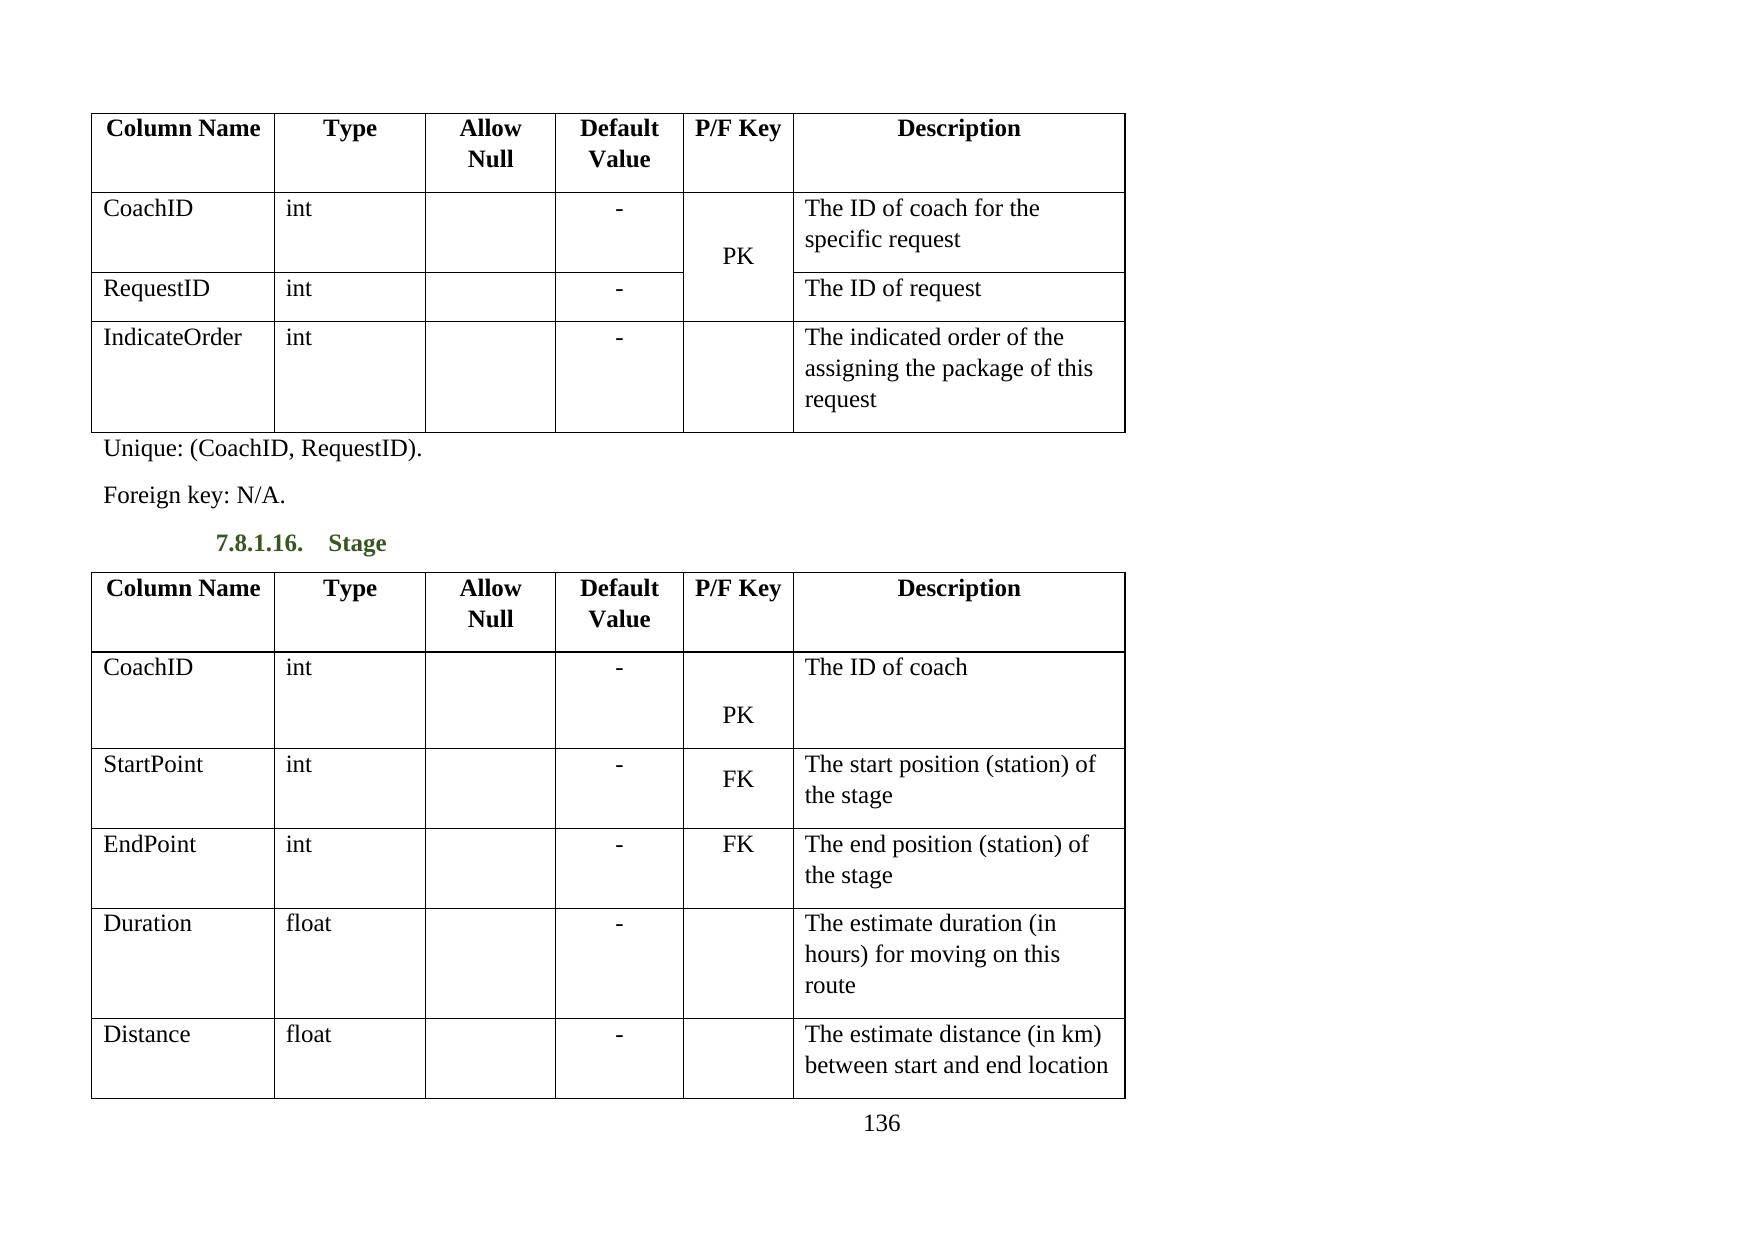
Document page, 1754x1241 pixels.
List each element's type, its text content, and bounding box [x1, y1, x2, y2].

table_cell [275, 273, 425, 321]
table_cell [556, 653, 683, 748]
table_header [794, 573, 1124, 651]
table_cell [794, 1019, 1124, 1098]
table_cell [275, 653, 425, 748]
text Foreign key: N/A. [103, 480, 1660, 509]
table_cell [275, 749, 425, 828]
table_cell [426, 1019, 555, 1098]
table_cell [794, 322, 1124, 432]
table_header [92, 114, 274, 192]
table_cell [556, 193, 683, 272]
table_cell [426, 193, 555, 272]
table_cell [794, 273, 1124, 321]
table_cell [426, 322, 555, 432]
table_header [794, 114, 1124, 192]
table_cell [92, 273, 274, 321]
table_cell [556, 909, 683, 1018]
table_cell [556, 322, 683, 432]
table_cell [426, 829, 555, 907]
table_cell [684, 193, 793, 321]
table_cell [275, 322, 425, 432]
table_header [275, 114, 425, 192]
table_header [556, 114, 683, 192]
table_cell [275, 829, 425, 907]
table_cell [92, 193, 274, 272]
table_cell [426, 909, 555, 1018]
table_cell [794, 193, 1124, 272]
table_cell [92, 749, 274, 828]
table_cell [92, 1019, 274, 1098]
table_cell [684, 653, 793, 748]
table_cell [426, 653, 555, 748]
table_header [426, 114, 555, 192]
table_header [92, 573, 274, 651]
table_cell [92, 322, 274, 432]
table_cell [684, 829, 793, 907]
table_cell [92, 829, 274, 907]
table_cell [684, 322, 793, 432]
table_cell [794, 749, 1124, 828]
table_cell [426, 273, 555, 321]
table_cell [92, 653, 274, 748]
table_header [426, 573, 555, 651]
subtitle Stage [216, 528, 1660, 557]
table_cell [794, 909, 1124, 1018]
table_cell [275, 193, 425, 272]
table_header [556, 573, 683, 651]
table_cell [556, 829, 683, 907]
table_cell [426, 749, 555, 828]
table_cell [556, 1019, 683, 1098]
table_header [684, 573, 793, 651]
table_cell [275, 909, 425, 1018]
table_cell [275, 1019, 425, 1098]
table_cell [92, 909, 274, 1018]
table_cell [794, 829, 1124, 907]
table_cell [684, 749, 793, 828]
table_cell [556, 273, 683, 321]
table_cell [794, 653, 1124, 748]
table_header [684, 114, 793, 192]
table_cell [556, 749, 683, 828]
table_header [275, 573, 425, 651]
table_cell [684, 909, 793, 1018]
text Unique: (CoachID, RequestID). [103, 433, 1660, 461]
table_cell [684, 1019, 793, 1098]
